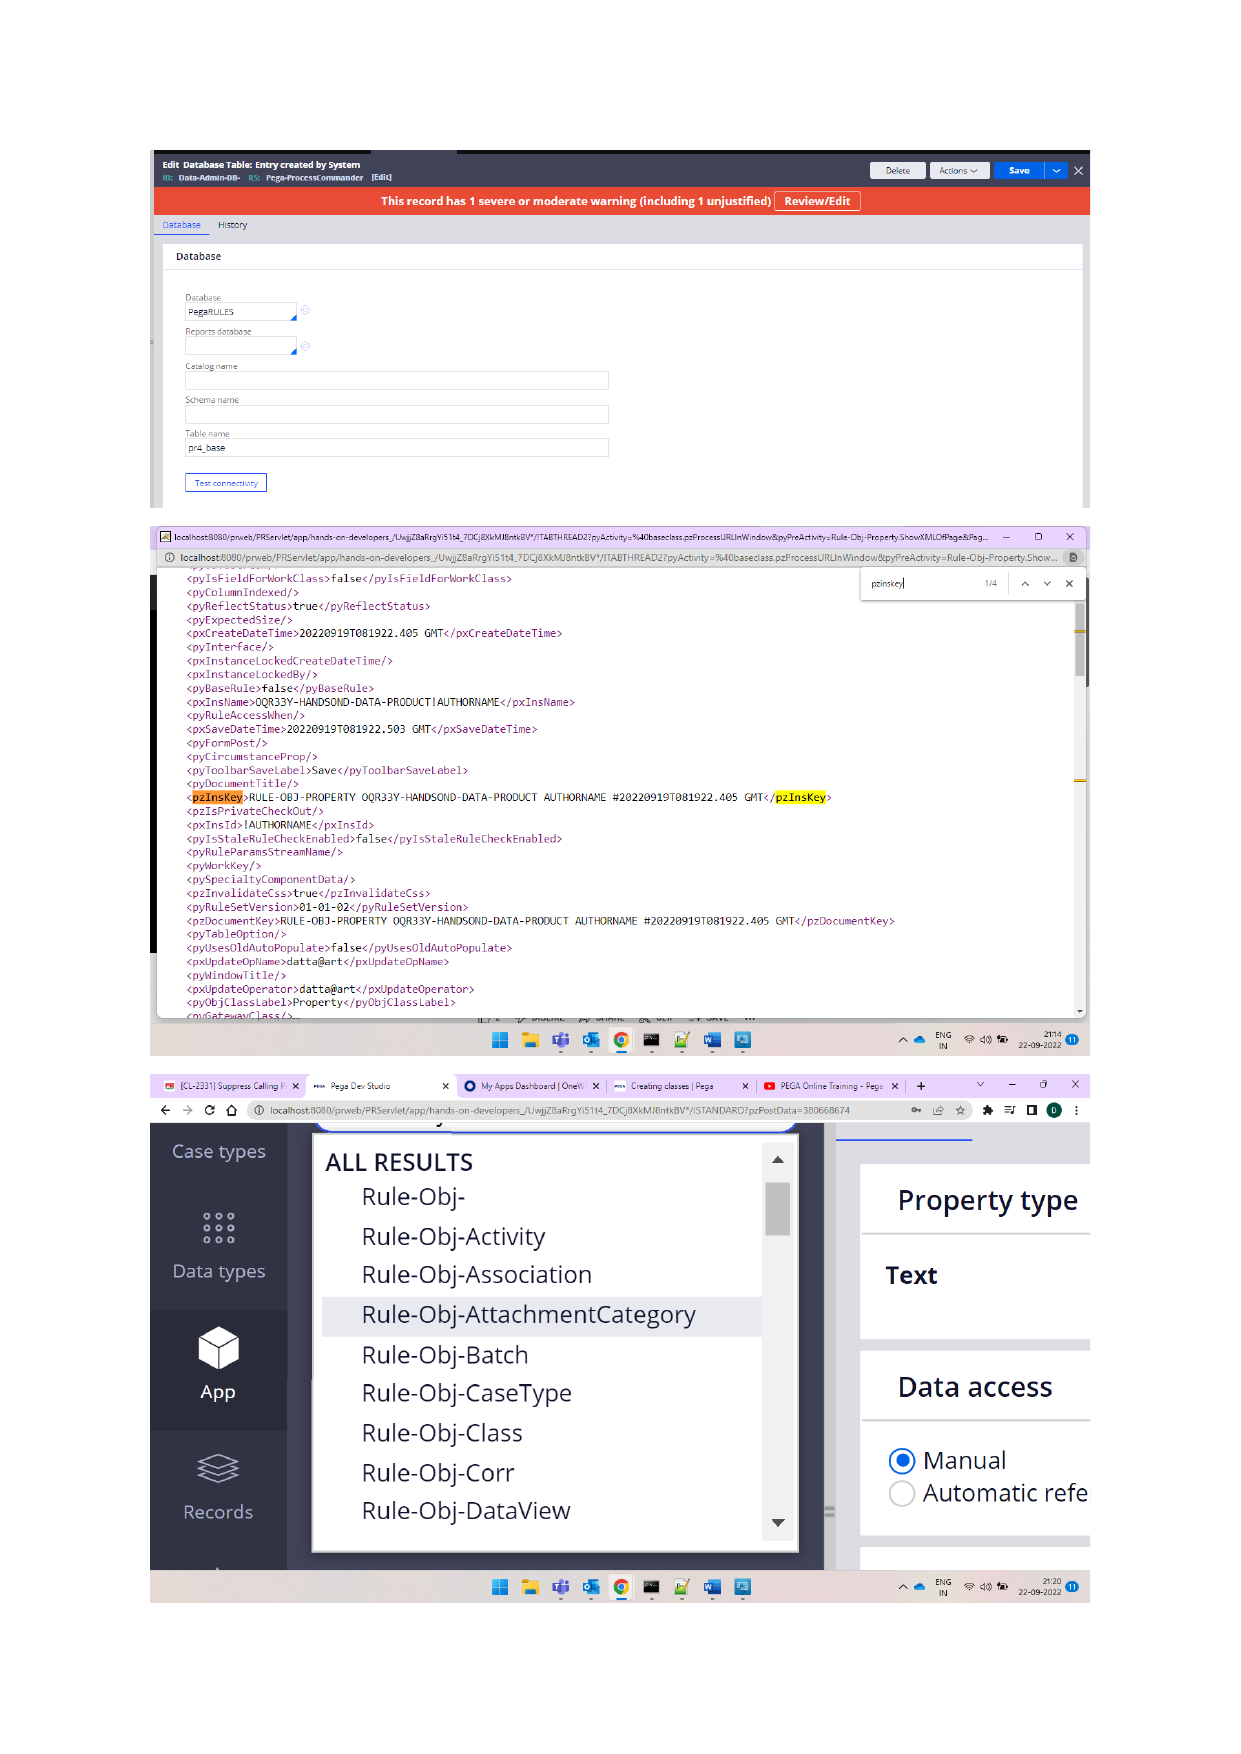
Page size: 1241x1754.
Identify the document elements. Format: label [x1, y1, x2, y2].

picture [150, 526, 1091, 1056]
picture [150, 1074, 1091, 1603]
picture [150, 150, 1091, 508]
